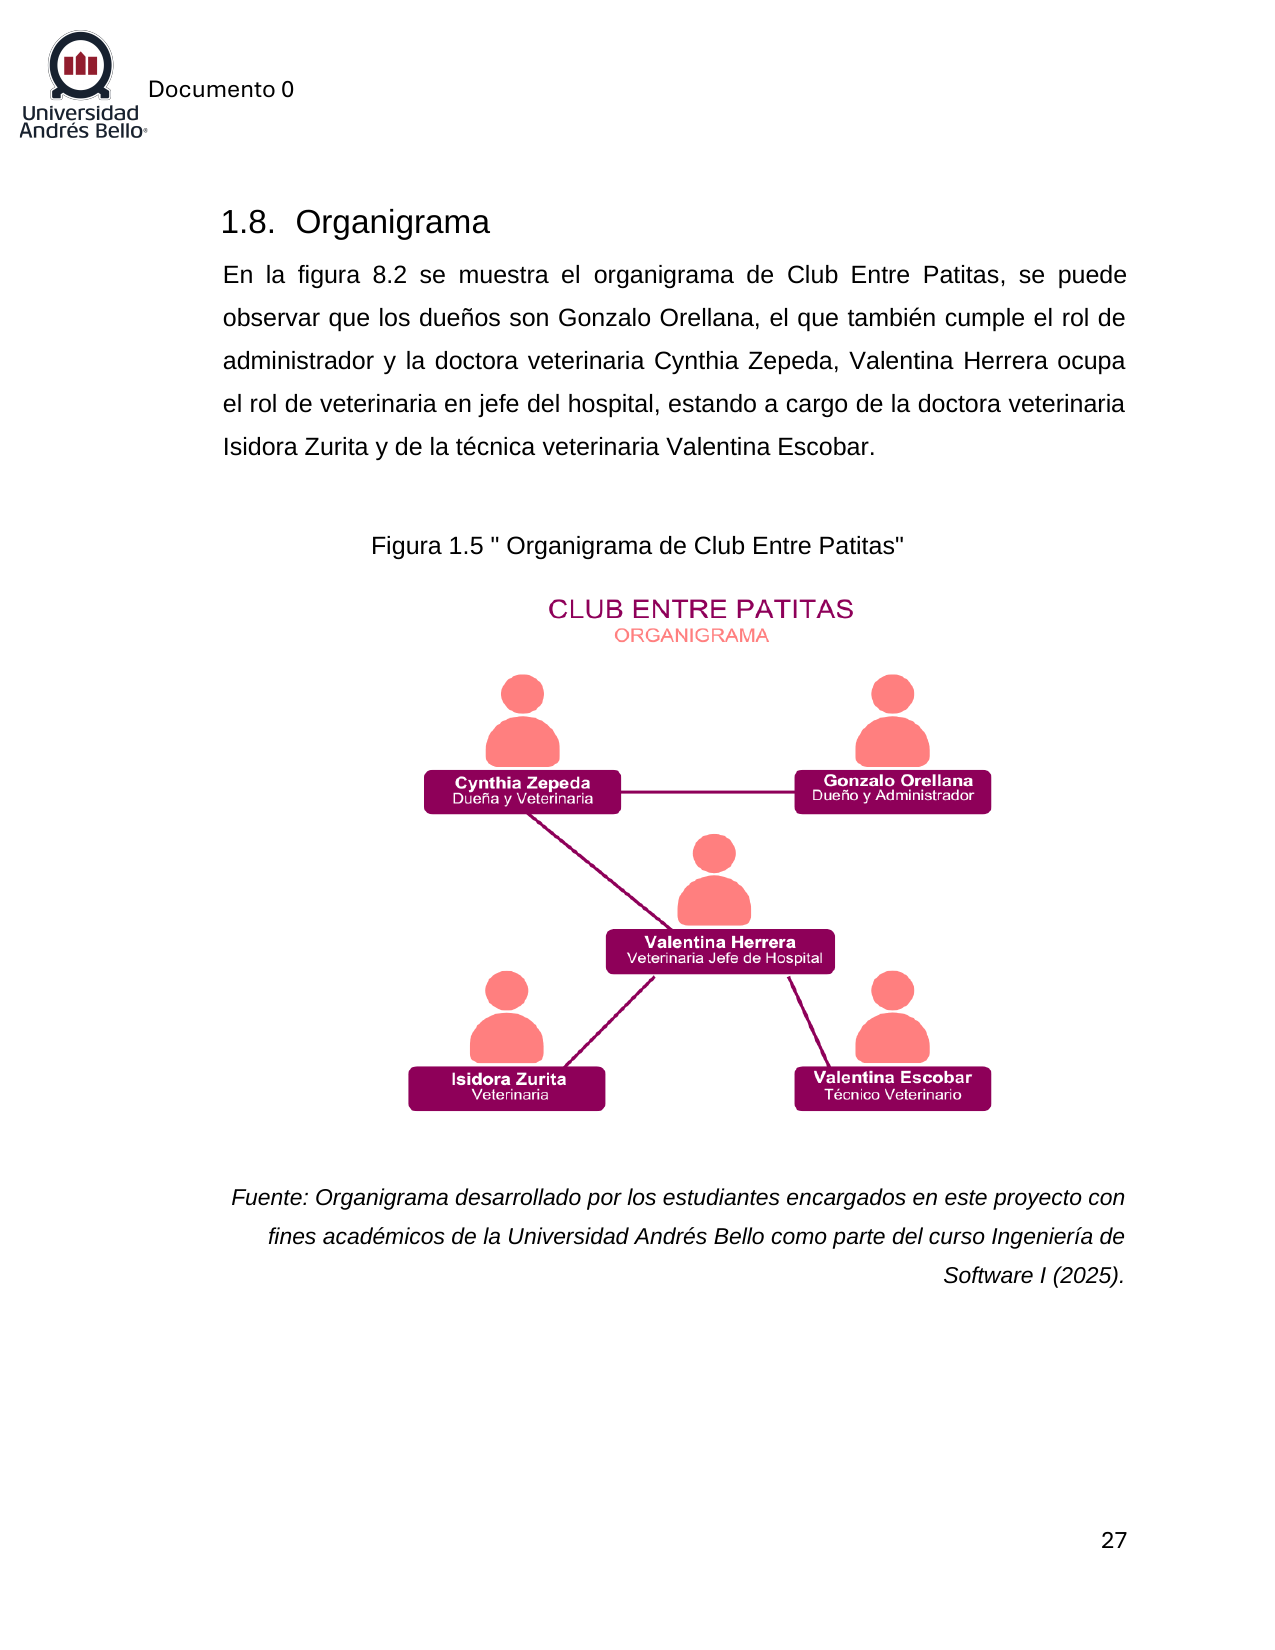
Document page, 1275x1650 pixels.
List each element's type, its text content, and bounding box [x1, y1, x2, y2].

text Figura 1.5 " Organigrama de Club Entre Patitas" [148, 531, 1127, 559]
picture [252, 572, 1128, 1171]
subtitle Organigrama [220, 202, 1127, 240]
text En la figura 8.2 se muestra el organigrama de Club Entre Patitas, se puede observar que los dueños son Gonzalo Orellana, el que también cumple el rol de administrador y la doctora veterinaria Cynthia Zepeda, Valentina Herrera ocupa el rol de veterinaria en jefe del hospital, estando a cargo de la doctora veterinaria Isidora Zurita y de la técnica veterinaria Valentina Escobar. [223, 259, 1127, 461]
picture [19, 30, 148, 138]
